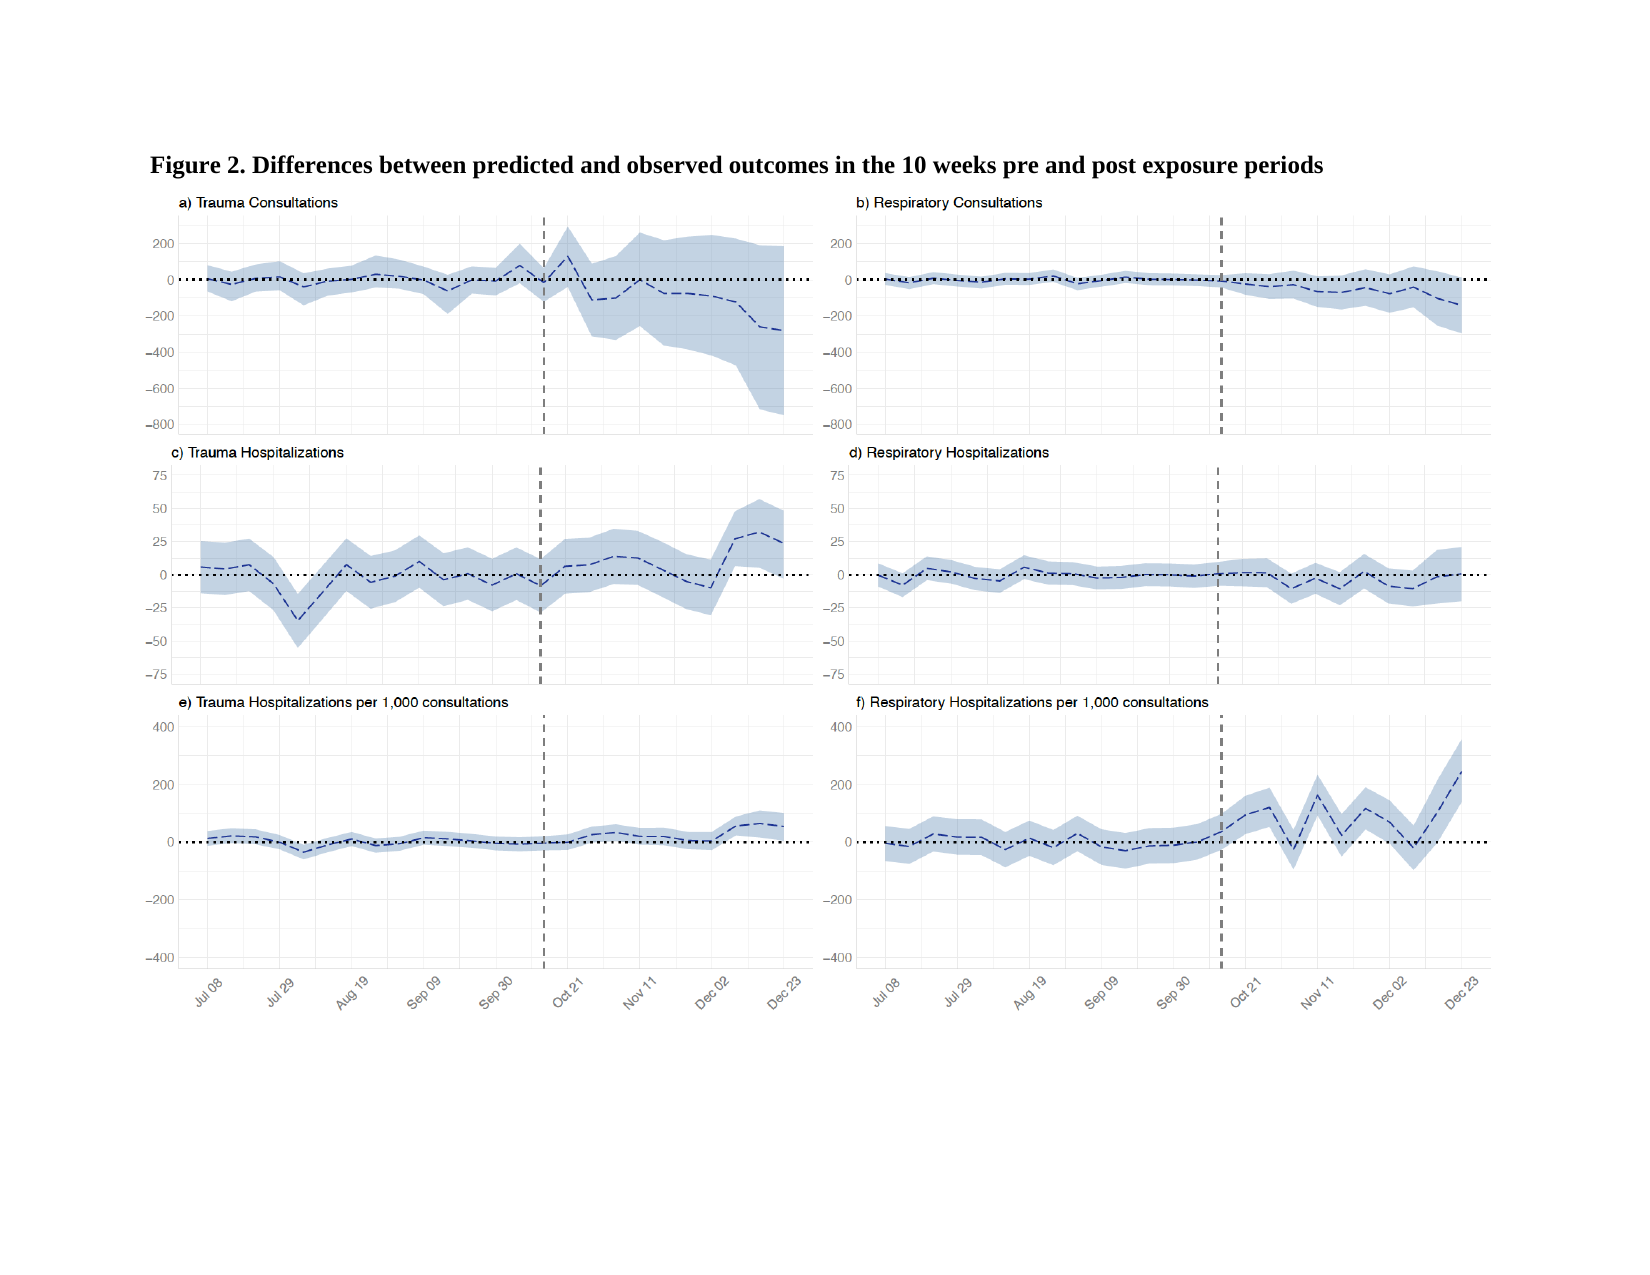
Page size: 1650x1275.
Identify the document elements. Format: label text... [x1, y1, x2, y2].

text Figure 2. Differences between predicted and observed outcomes in the 10 weeks pre and post exposure periods [150, 150, 1500, 179]
picture [141, 193, 1494, 1016]
